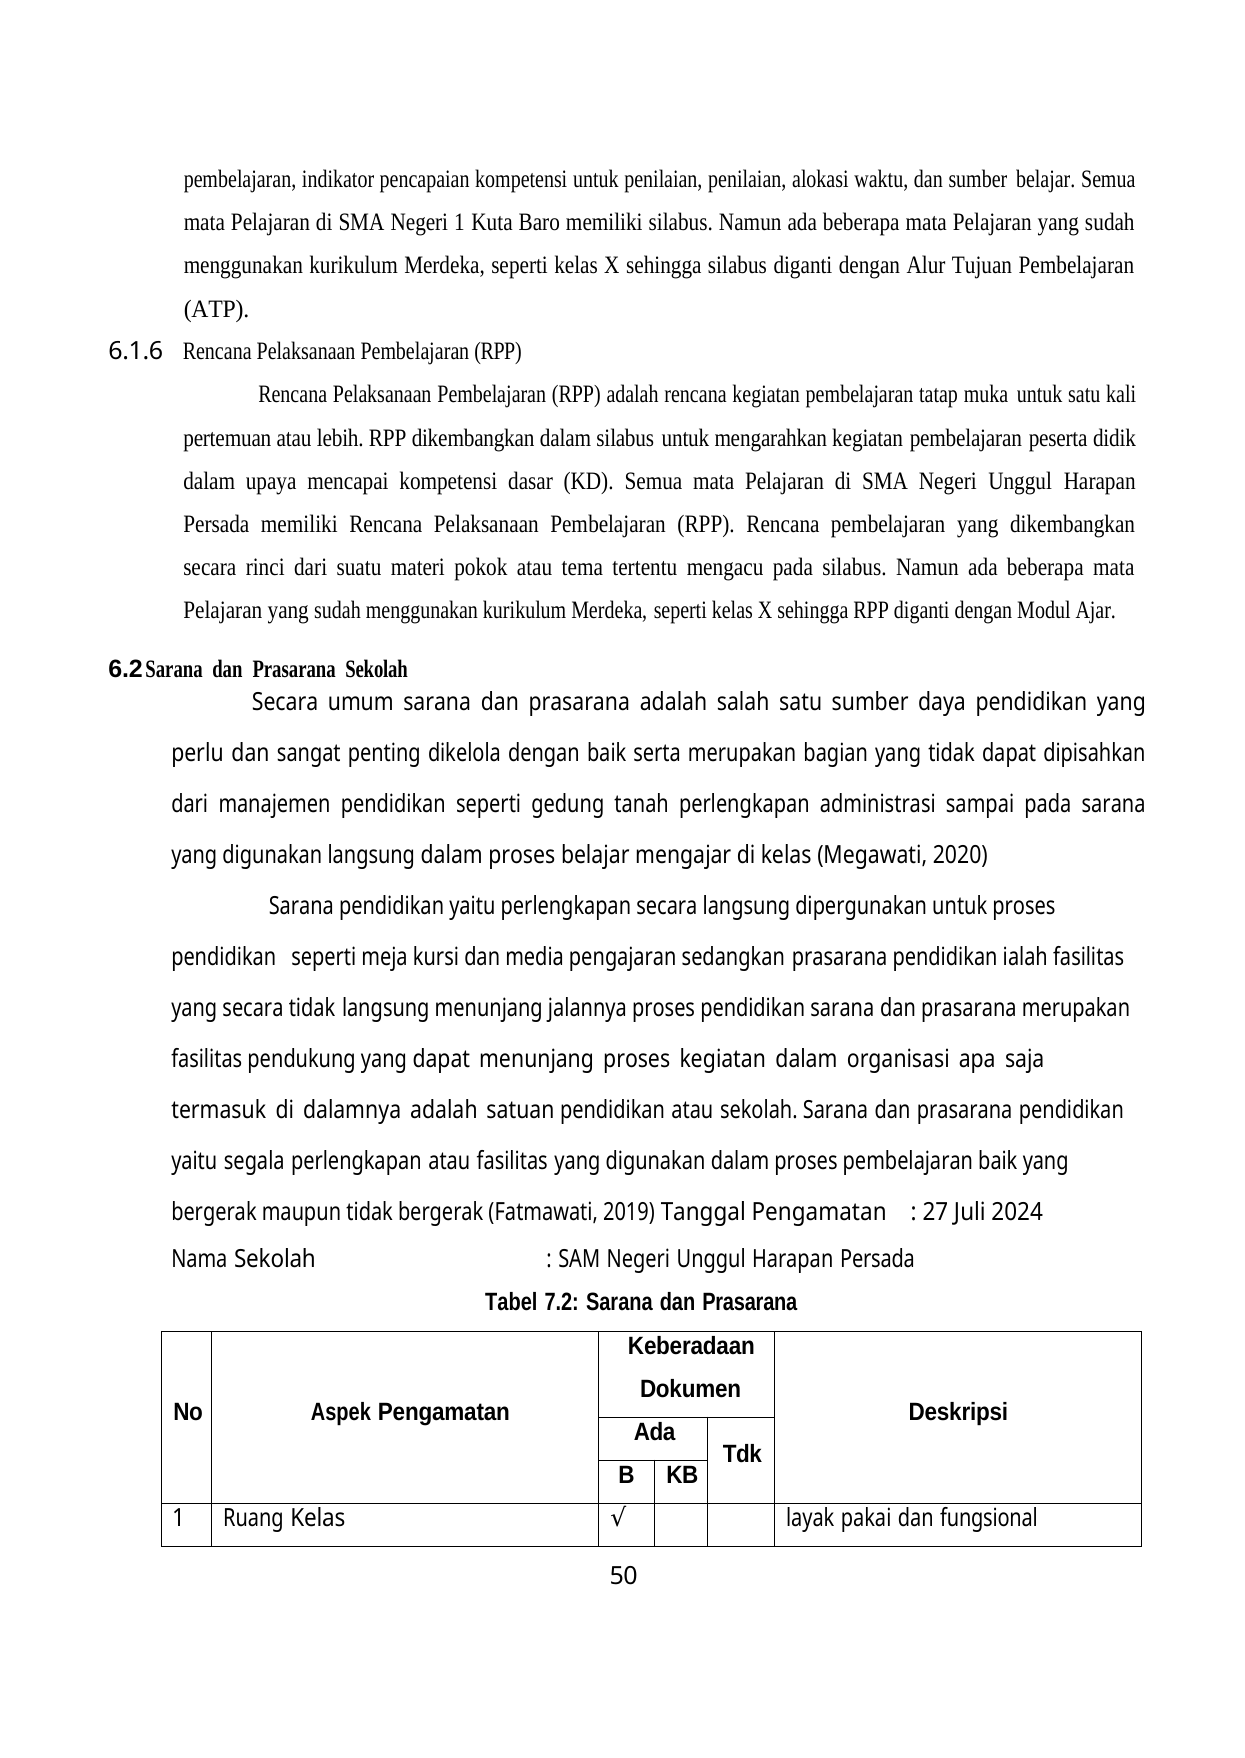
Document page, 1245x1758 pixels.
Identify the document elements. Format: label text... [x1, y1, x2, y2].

table_header No [162, 1332, 211, 1502]
table_cell Ada [599, 1418, 707, 1459]
text Rencana Pelaksanaan Pembelajaran (RPP) adalah rencana kegiatan pembelajaran tatap muka untuk satu kali pertemuan atau lebih. RPP dikembangkan dalam silabus untuk mengarahkan kegiatan pembelajaran peserta didik dalam upaya mencapai kompetensi dasar (KD). Semua mata Pelajaran di SMA Negeri Unggul Harapan Persada memiliki Rencana Pelaksanaan Pembelajaran (RPP). Rencana pembelajaran yang dikembangkan secara rinci dari suatu materi pokok atau tema tertentu mengacu pada silabus. Namun ada beberapa mata Pelajaran yang sudah menggunakan kurikulum Merdeka, seperti kelas X sehingga RPP diganti dengan Modul Ajar. [183, 379, 1136, 624]
table_header Keberadaan Dokumen [599, 1332, 774, 1417]
table_cell √ [599, 1504, 654, 1546]
list Rencana Pelaksanaan Pembelajaran (RPP) [108, 337, 1209, 365]
table_cell 1 [162, 1504, 211, 1546]
text Nama Sekolah : SAM Negeri Unggul Harapan Persada [171, 1245, 1209, 1274]
table_header Deskripsi [775, 1332, 1141, 1502]
table_cell Ruang Kelas [212, 1504, 598, 1546]
text Sarana pendidikan yaitu perlengkapan secara langsung dipergunakan untuk proses pendidikan seperti meja kursi dan media pengajaran sedangkan prasarana pendidikan ialah fasilitas yang secara tidak langsung menunjang jalannya proses pendidikan sarana dan prasarana merupakan fasilitas pendukung yang dapat menunjang proses kegiatan dalam organisasi apa saja termasuk di dalamnya adalah satuan pendidikan atau sekolah. Sarana dan prasarana pendidikan yaitu segala perlengkapan atau fasilitas yang digunakan dalam proses pembelajaran baik yang bergerak maupun tidak bergerak (Fatmawati, 2019) Tanggal Pengamatan : 27 Juli 2024 [171, 888, 1146, 1228]
text Secara umum sarana dan prasarana adalah salah satu sumber daya pendidikan yang perlu dan sangat penting dikelola dengan baik serta merupakan bagian yang tidak dapat dipisahkan dari manajemen pendidikan seperti gedung tanah perlengkapan administrasi sampai pada sarana yang digunakan langsung dalam proses belajar mengajar di kelas (Megawati, 2020) [171, 684, 1146, 871]
subtitle Tabel 7.2: Sarana dan Prasarana [73, 1287, 1209, 1316]
text pembelajaran, indikator pencapaian kompetensi untuk penilaian, penilaian, alokasi waktu, dan sumber belajar. Semua mata Pelajaran di SMA Negeri 1 Kuta Baro memiliki silabus. Namun ada beberapa mata Pelajaran yang sudah menggunakan kurikulum Merdeka, seperti kelas X sehingga silabus diganti dengan Alur Tujuan Pembelajaran (ATP). [183, 164, 1135, 322]
table_cell KB [655, 1461, 707, 1502]
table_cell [775, 1504, 1141, 1546]
subtitle Sarana dan Prasarana Sekolah [108, 655, 1209, 684]
table_cell B [599, 1461, 654, 1502]
table_cell Tdk [708, 1418, 774, 1502]
table_header Aspek Pengamatan [212, 1332, 598, 1502]
table_cell [708, 1504, 774, 1546]
table_cell [655, 1504, 707, 1546]
